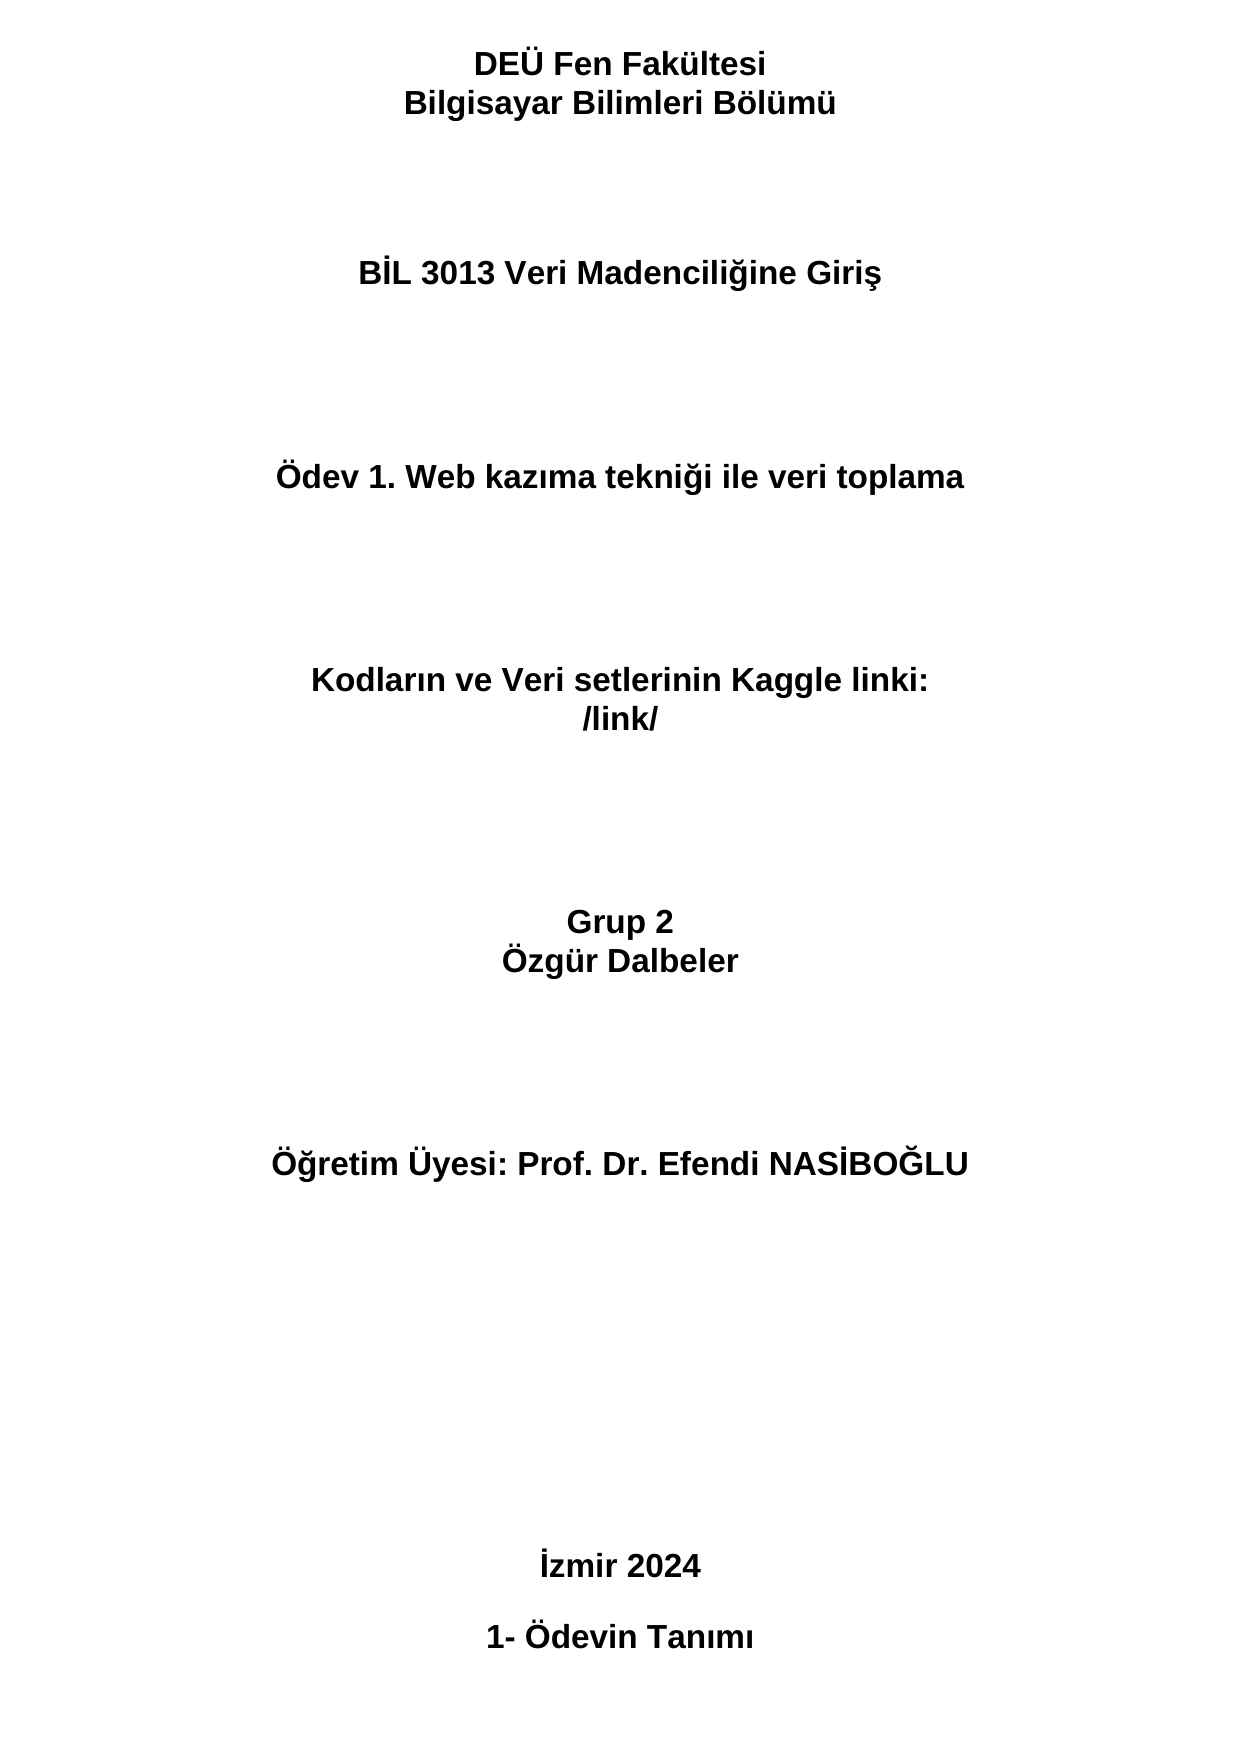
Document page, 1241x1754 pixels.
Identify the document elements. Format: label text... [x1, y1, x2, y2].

subtitle Ödev 1. Web kazıma tekniği ile veri toplama [59, 457, 1181, 495]
subtitle Özgür Dalbeler [59, 941, 1181, 979]
subtitle Öğretim Üyesi: Prof. Dr. Efendi NASİBOĞLU [59, 1144, 1181, 1183]
subtitle /link/ [59, 699, 1181, 737]
subtitle Grup 2 [59, 902, 1181, 941]
subtitle İzmir 2024 [59, 1546, 1181, 1584]
subtitle Kodların ve Veri setlerinin Kaggle linki: [59, 660, 1181, 699]
subtitle DEÜ Fen Fakültesi [59, 44, 1181, 83]
subtitle 1- Ödevin Tanımı [59, 1617, 1181, 1656]
subtitle Bilgisayar Bilimleri Bölümü [59, 83, 1181, 121]
subtitle BİL 3013 Veri Madenciliğine Giriş [59, 253, 1181, 292]
